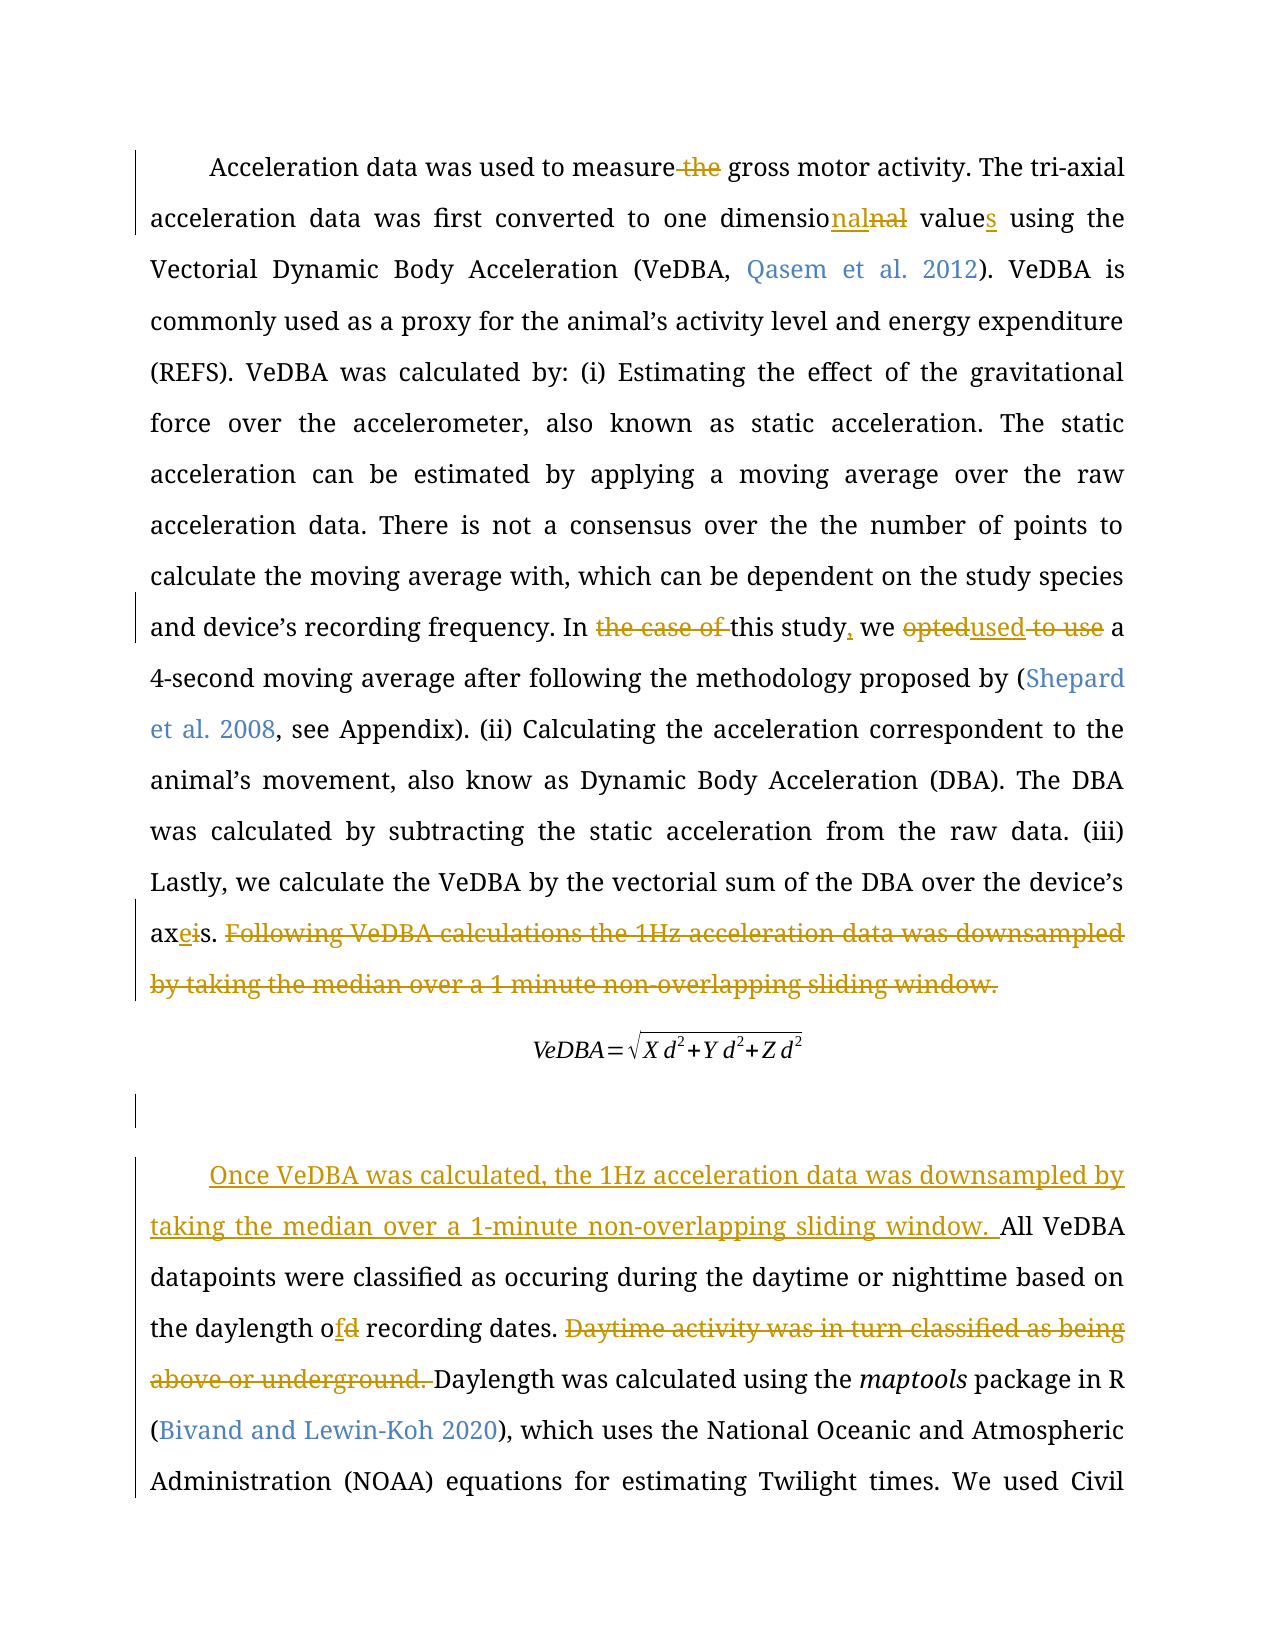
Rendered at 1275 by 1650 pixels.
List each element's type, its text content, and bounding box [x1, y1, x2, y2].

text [150, 1157, 1125, 1498]
text Acceleration data was used to measure gross motor activity. The tri-axial acceleration data was first converted to one dimensio value using the Vectorial Dynamic Body Acceleration (VeDBA, Qasem et al. 2012). VeDBA is commonly used as a proxy for the animal’s activity level and energy expenditure (REFS). VeDBA was calculated by: (i) Estimating the effect of the gravitational force over the accelerometer, also known as static acceleration. The static acceleration can be estimated by applying a moving average over the raw acceleration data. There is not a consensus over the the number of points to calculate the moving average with, which can be dependent on the study species and device’s recording frequency. In this study we a 4-second moving average after following the methodology proposed by (Shepard et al. 2008, see Appendix). (ii) Calculating the acceleration correspondent to the animal’s movement, also know as Dynamic Body Acceleration (DBA). The DBA was calculated by subtracting the static acceleration from the raw data. (iii) Lastly, we calculate the VeDBA by the vectorial sum of the DBA over the device’s axs. [150, 150, 1125, 1001]
